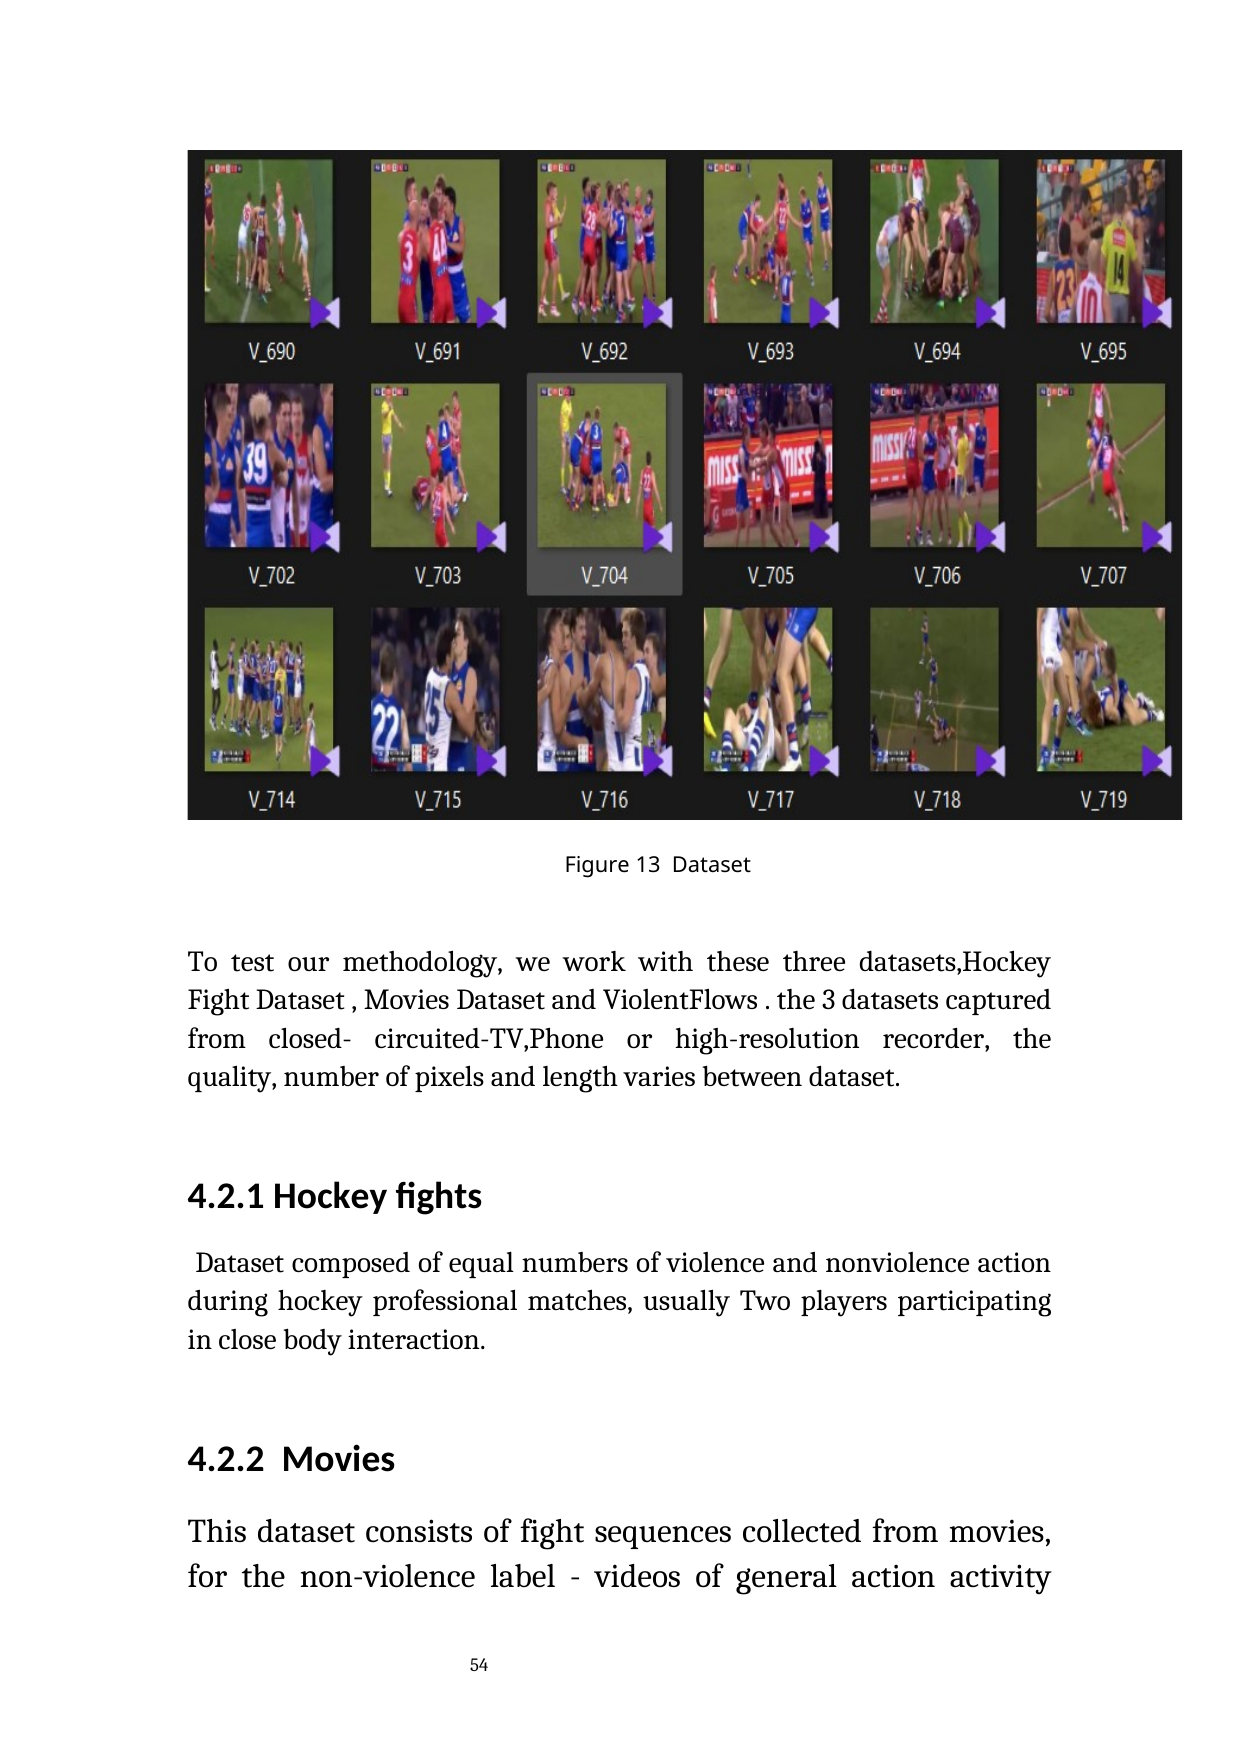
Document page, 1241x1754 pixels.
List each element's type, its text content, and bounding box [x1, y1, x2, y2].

picture [187, 150, 1183, 820]
text 4.2.2 Movies [187, 1435, 1053, 1481]
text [187, 1513, 1053, 1595]
text To test our methodology, we work with these three datasets,Hockey Fight Dataset , Movies Dataset and ViolentFlows . the 3 datasets captured from closed- circuited-TV,Phone or high-resolution recorder, the quality, number of pixels and length varies between dataset. [187, 945, 1053, 1094]
text Figure 13 Dataset [262, 849, 1053, 879]
text Dataset composed of equal numbers of violence and nonviolence action during hockey professional matches, usually Two players participating in close body interaction. [187, 1246, 1053, 1357]
text 4.2.1 Hockey fights [187, 1172, 1053, 1218]
